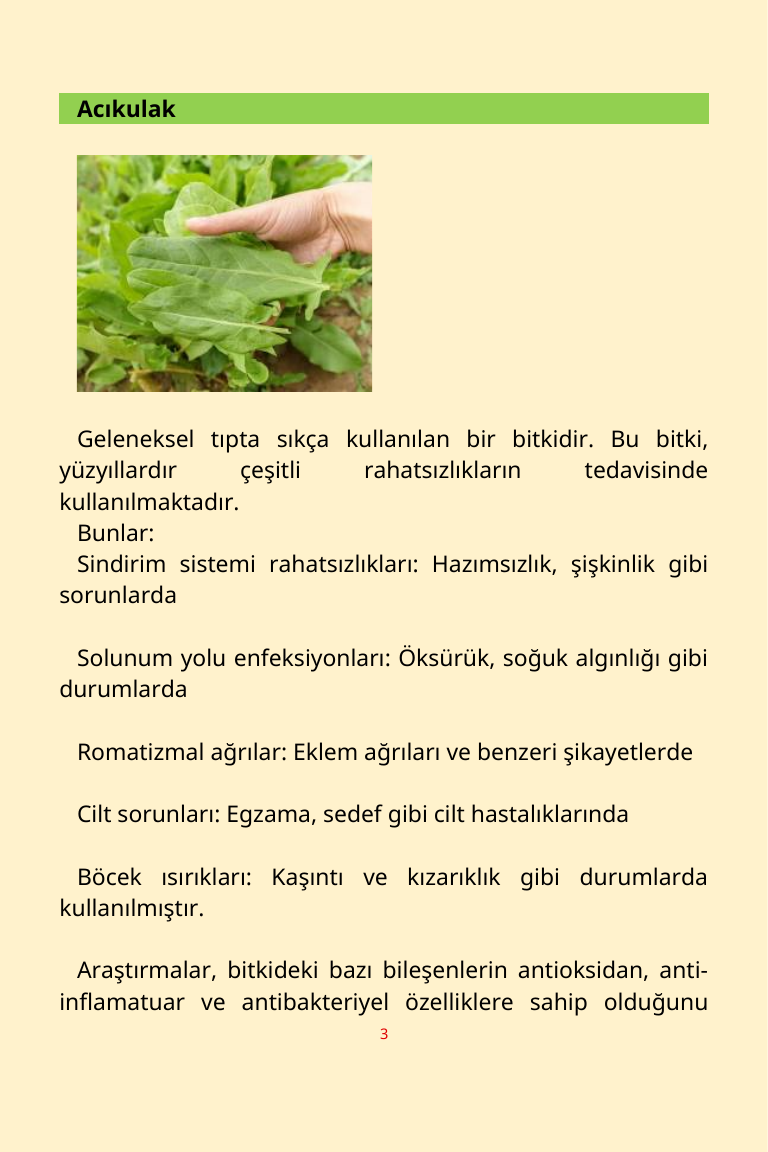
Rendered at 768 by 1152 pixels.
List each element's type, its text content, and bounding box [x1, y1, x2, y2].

text Acıkulak [59, 93, 709, 124]
text Solunum yolu enfeksiyonları: Öksürük, soğuk algınlığı gibi durumlarda [59, 642, 709, 704]
text Böcek ısırıkları: Kaşıntı ve kızarıklık gibi durumlarda kullanılmıştır. [59, 861, 709, 923]
picture [76, 155, 373, 392]
text Sindirim sistemi rahatsızlıkları: Hazımsızlık, şişkinlik gibi sorunlarda [59, 548, 709, 611]
text Bunlar: [59, 517, 709, 548]
text Romatizmal ağrılar: Eklem ağrıları ve benzeri şikayetlerde [59, 736, 709, 767]
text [59, 954, 709, 1017]
text Cilt sorunları: Egzama, sedef gibi cilt hastalıklarında [59, 798, 709, 829]
text Geleneksel tıpta sıkça kullanılan bir bitkidir. Bu bitki, yüzyıllardır çeşitli rahatsızlıkların tedavisinde kullanılmaktadır. [59, 423, 709, 517]
